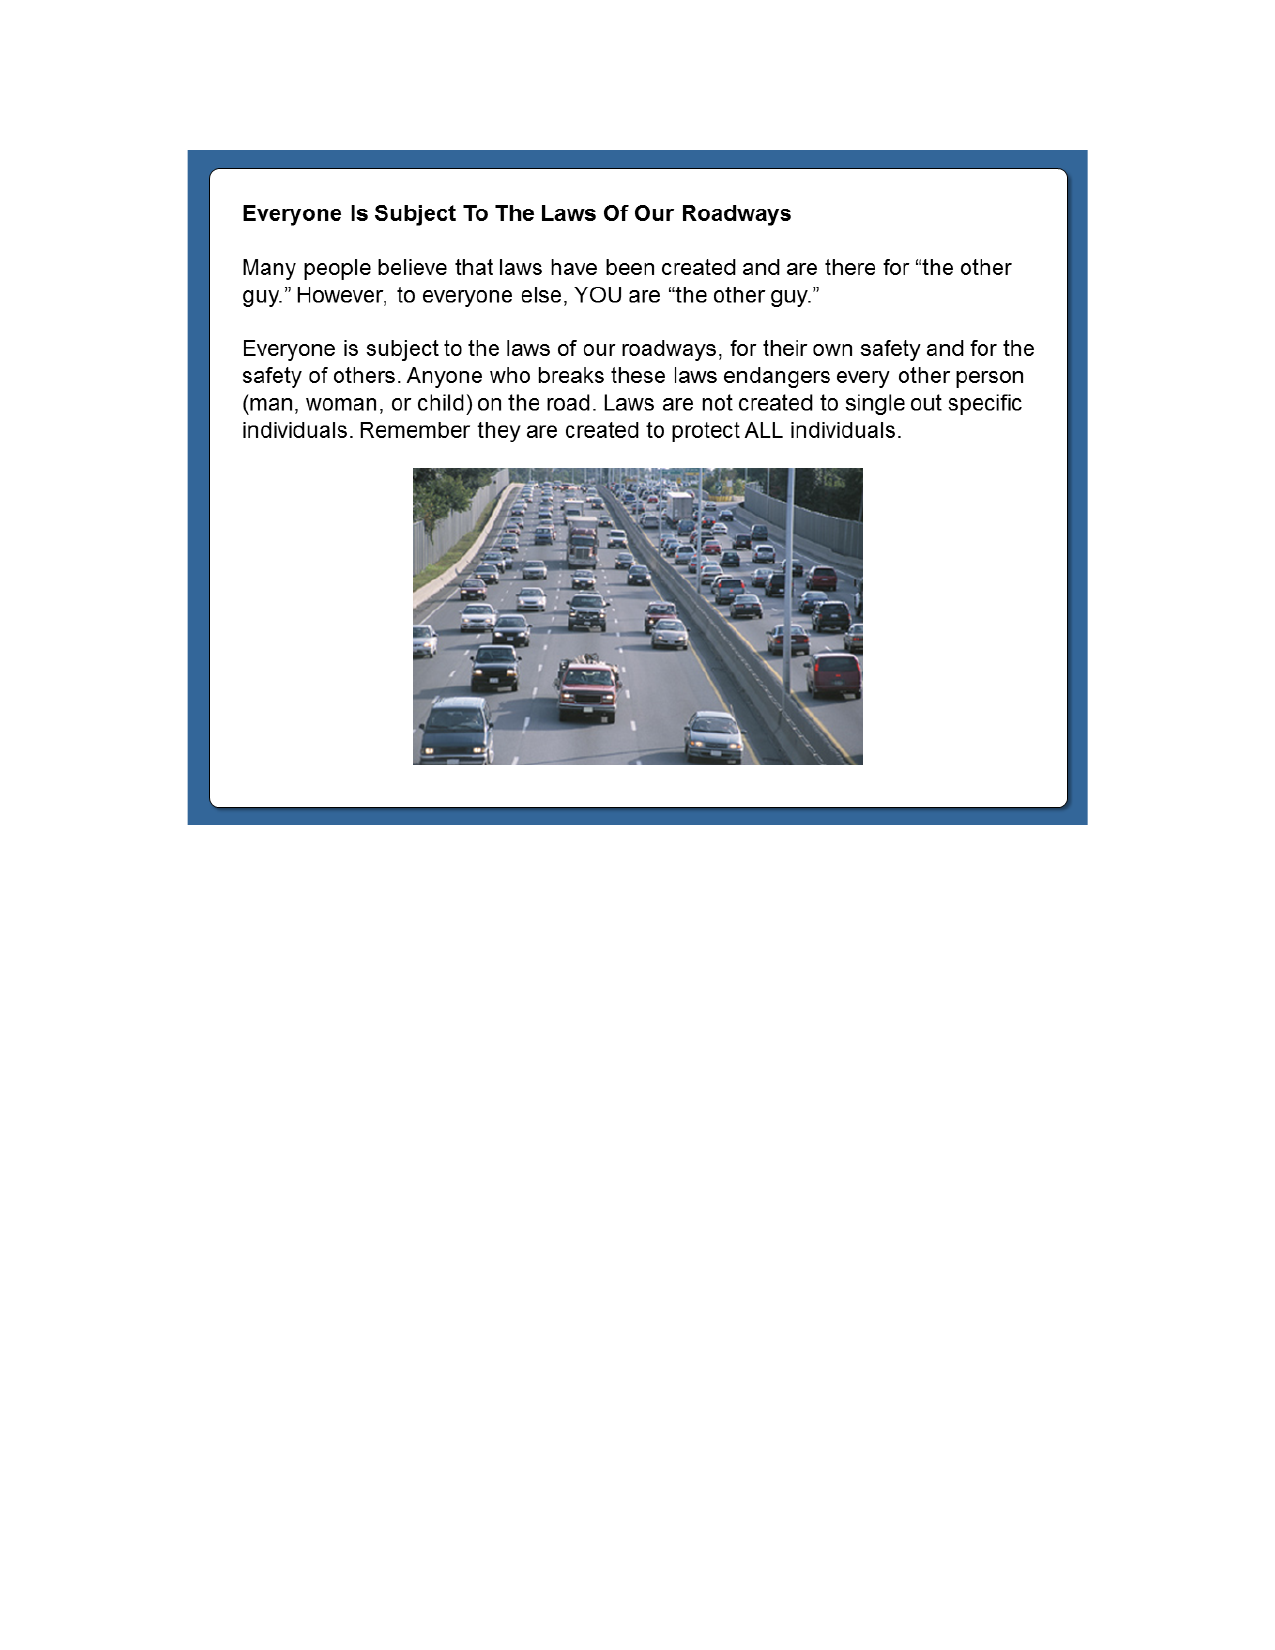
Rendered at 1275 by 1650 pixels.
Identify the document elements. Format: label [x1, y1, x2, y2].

picture [187, 150, 1088, 825]
